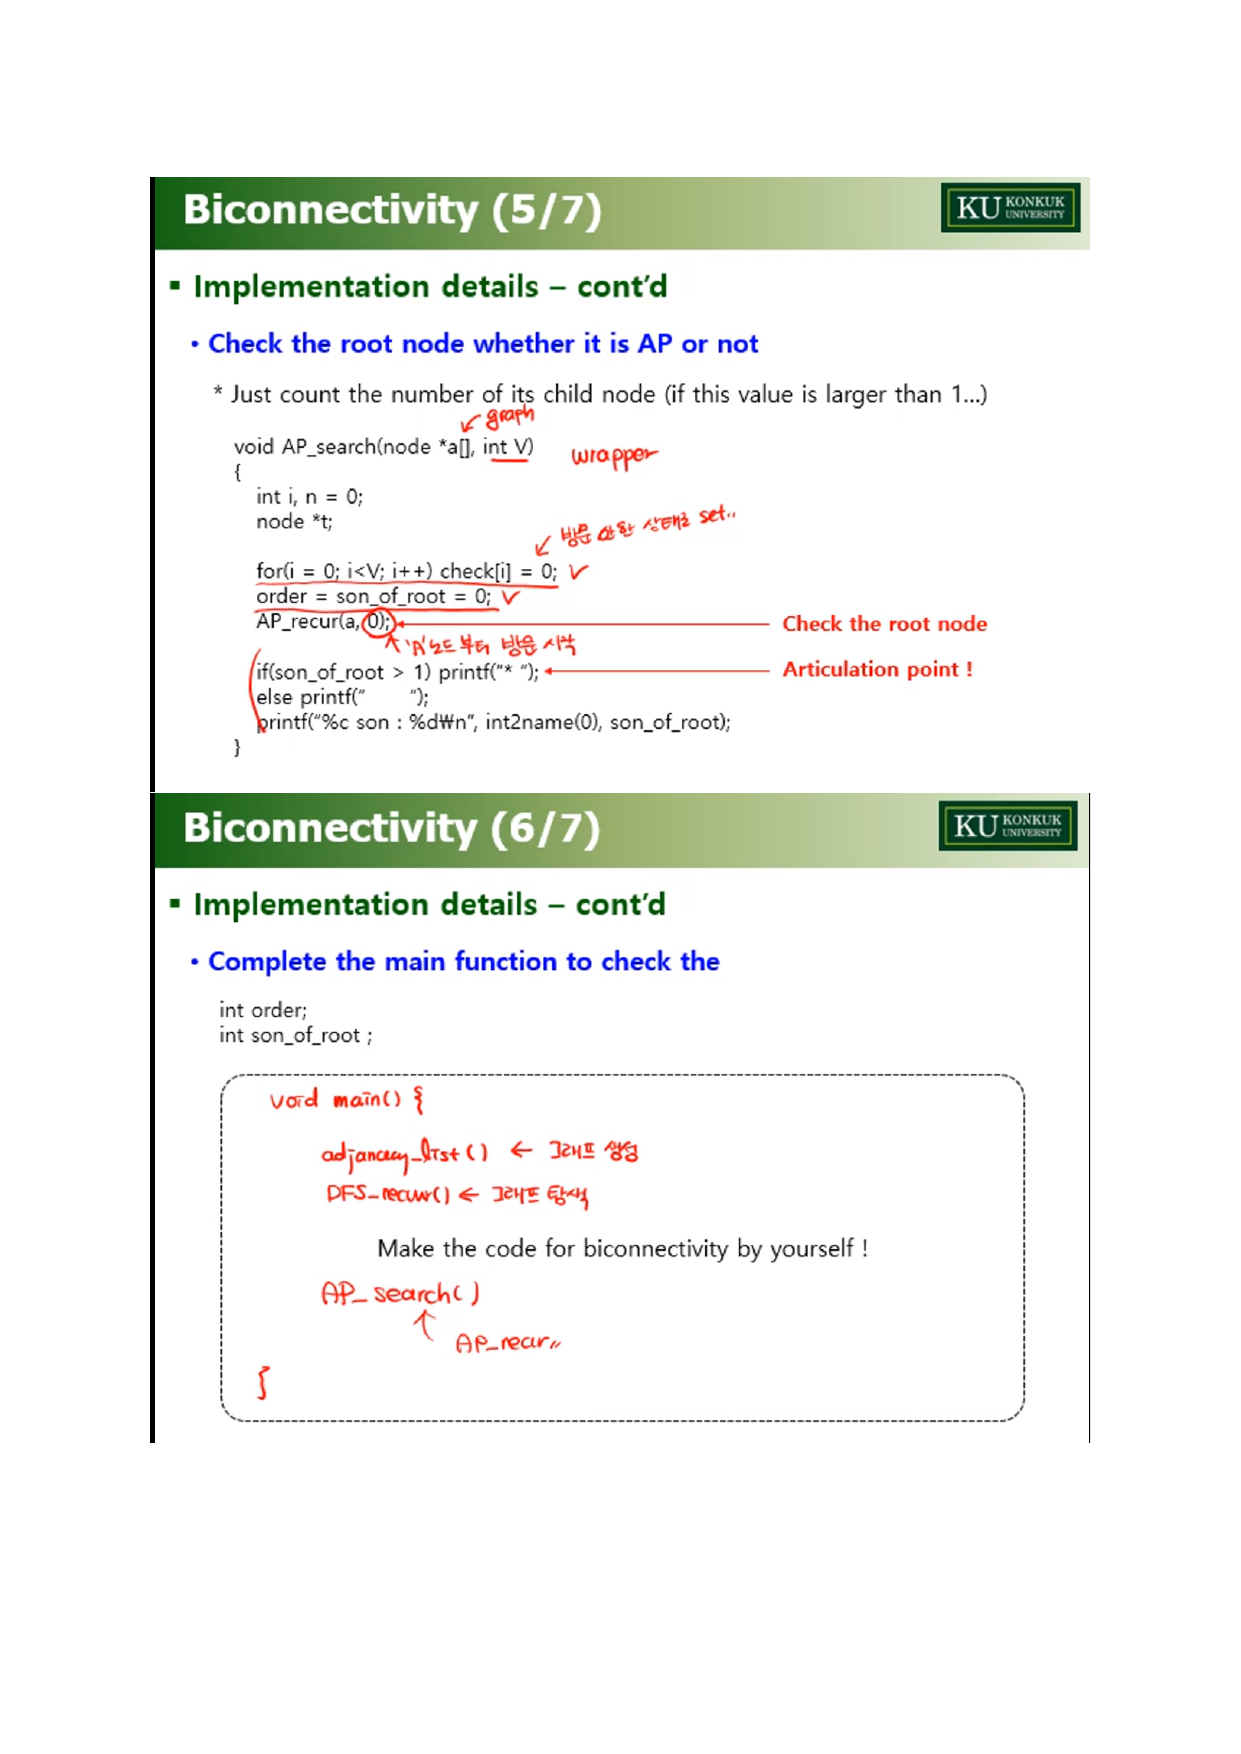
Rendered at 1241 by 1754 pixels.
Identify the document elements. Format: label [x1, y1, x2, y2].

picture [150, 177, 1091, 792]
picture [150, 793, 1091, 1443]
